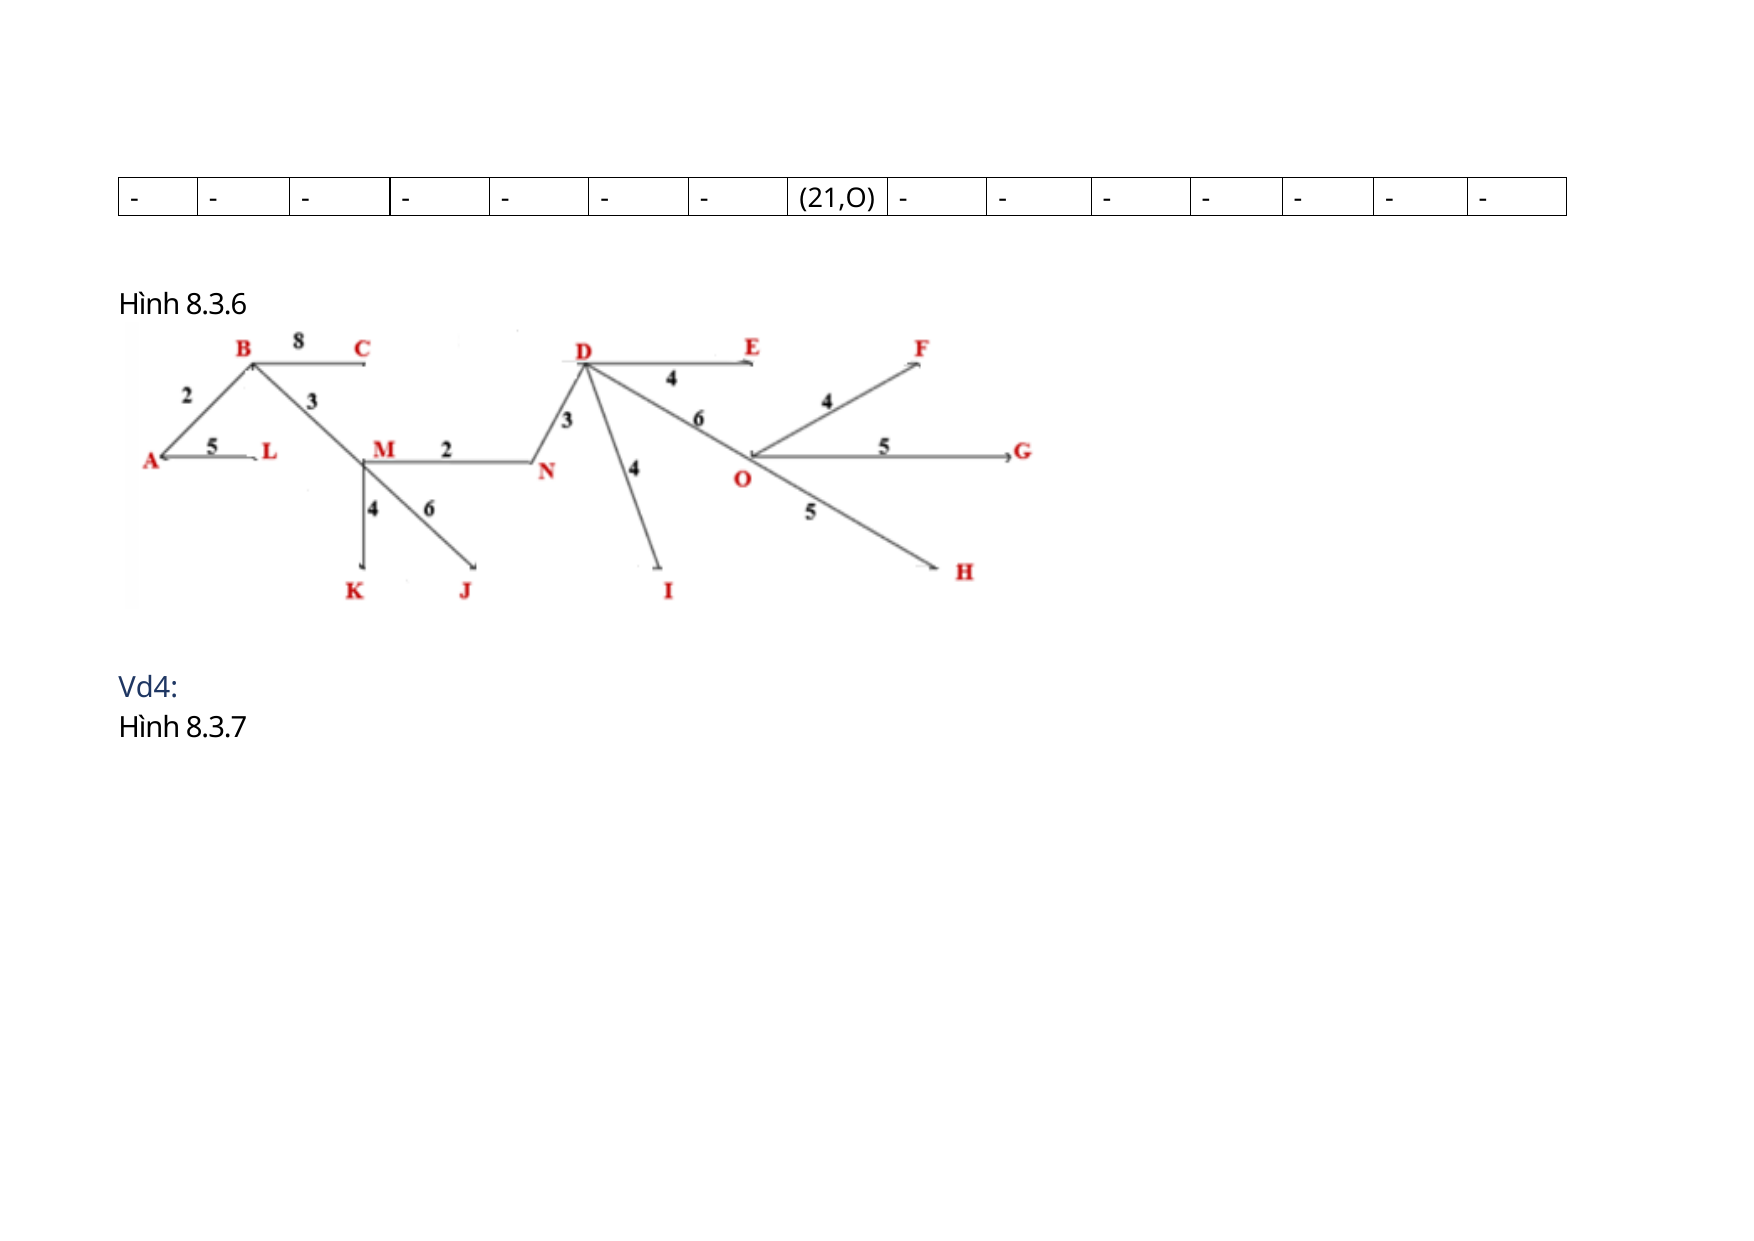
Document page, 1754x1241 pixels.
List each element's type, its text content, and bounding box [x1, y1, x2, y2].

title Hình 8.3.6 [118, 283, 1636, 323]
table_cell - [589, 178, 688, 215]
table_cell - [888, 178, 986, 215]
table_cell - [119, 178, 197, 215]
subtitle Vd4: [118, 666, 1636, 706]
table_cell - [198, 178, 289, 215]
title Hình 8.3.7 [118, 706, 1636, 746]
table_cell - [290, 178, 389, 215]
table_cell - [1191, 178, 1282, 215]
picture [118, 322, 1044, 629]
table_cell - [490, 178, 588, 215]
table_cell (21,O) [788, 178, 887, 215]
table_cell - [1283, 178, 1373, 215]
table_cell - [391, 178, 489, 215]
table_cell - [1092, 178, 1190, 215]
table_cell - [689, 178, 787, 215]
table_cell - [987, 178, 1091, 215]
table_cell - [1468, 178, 1566, 215]
table_cell - [1374, 178, 1467, 215]
